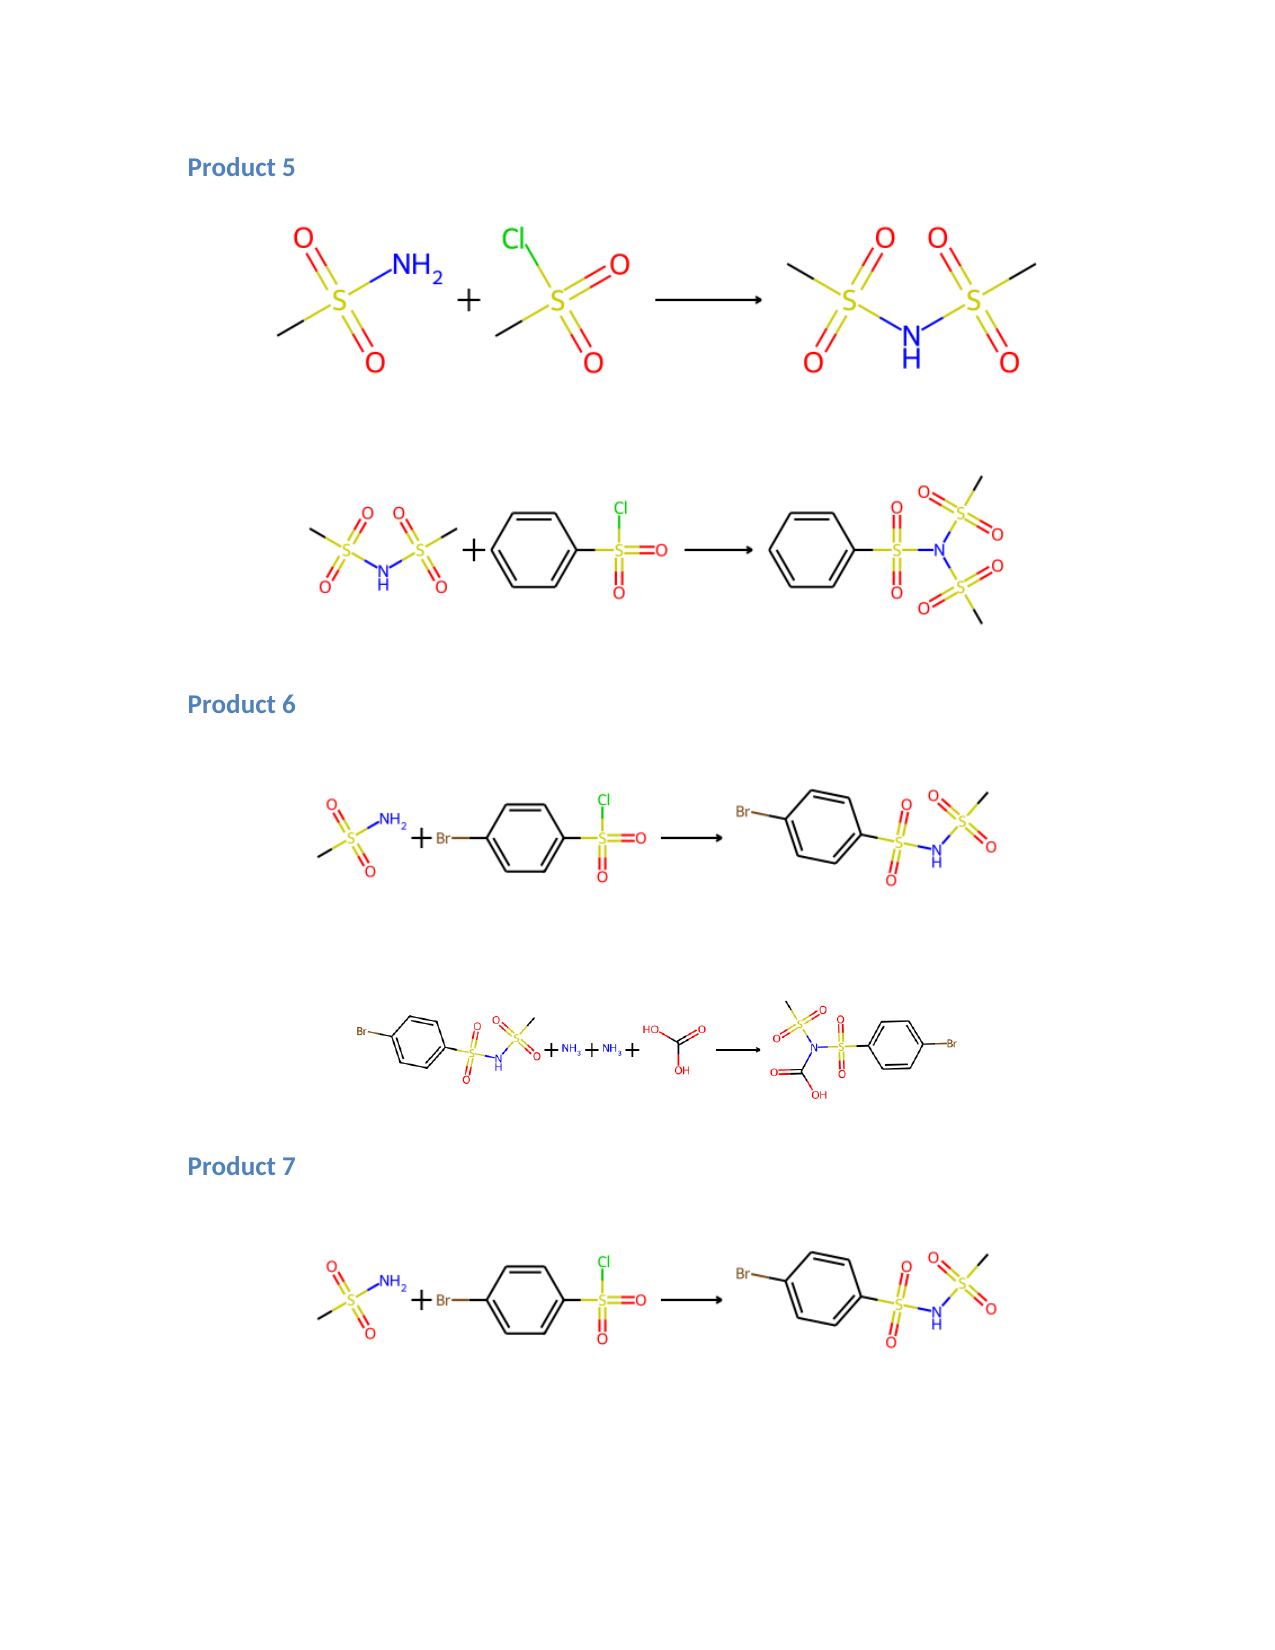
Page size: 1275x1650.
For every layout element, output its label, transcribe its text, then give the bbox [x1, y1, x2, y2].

picture [206, 437, 1107, 663]
subtitle Product 6 [187, 687, 1087, 720]
subtitle Product 7 [187, 1149, 1087, 1183]
subtitle Product 5 [187, 150, 1087, 183]
picture [206, 725, 1107, 951]
picture [206, 975, 1107, 1125]
picture [206, 187, 1107, 413]
picture [206, 1187, 1107, 1413]
